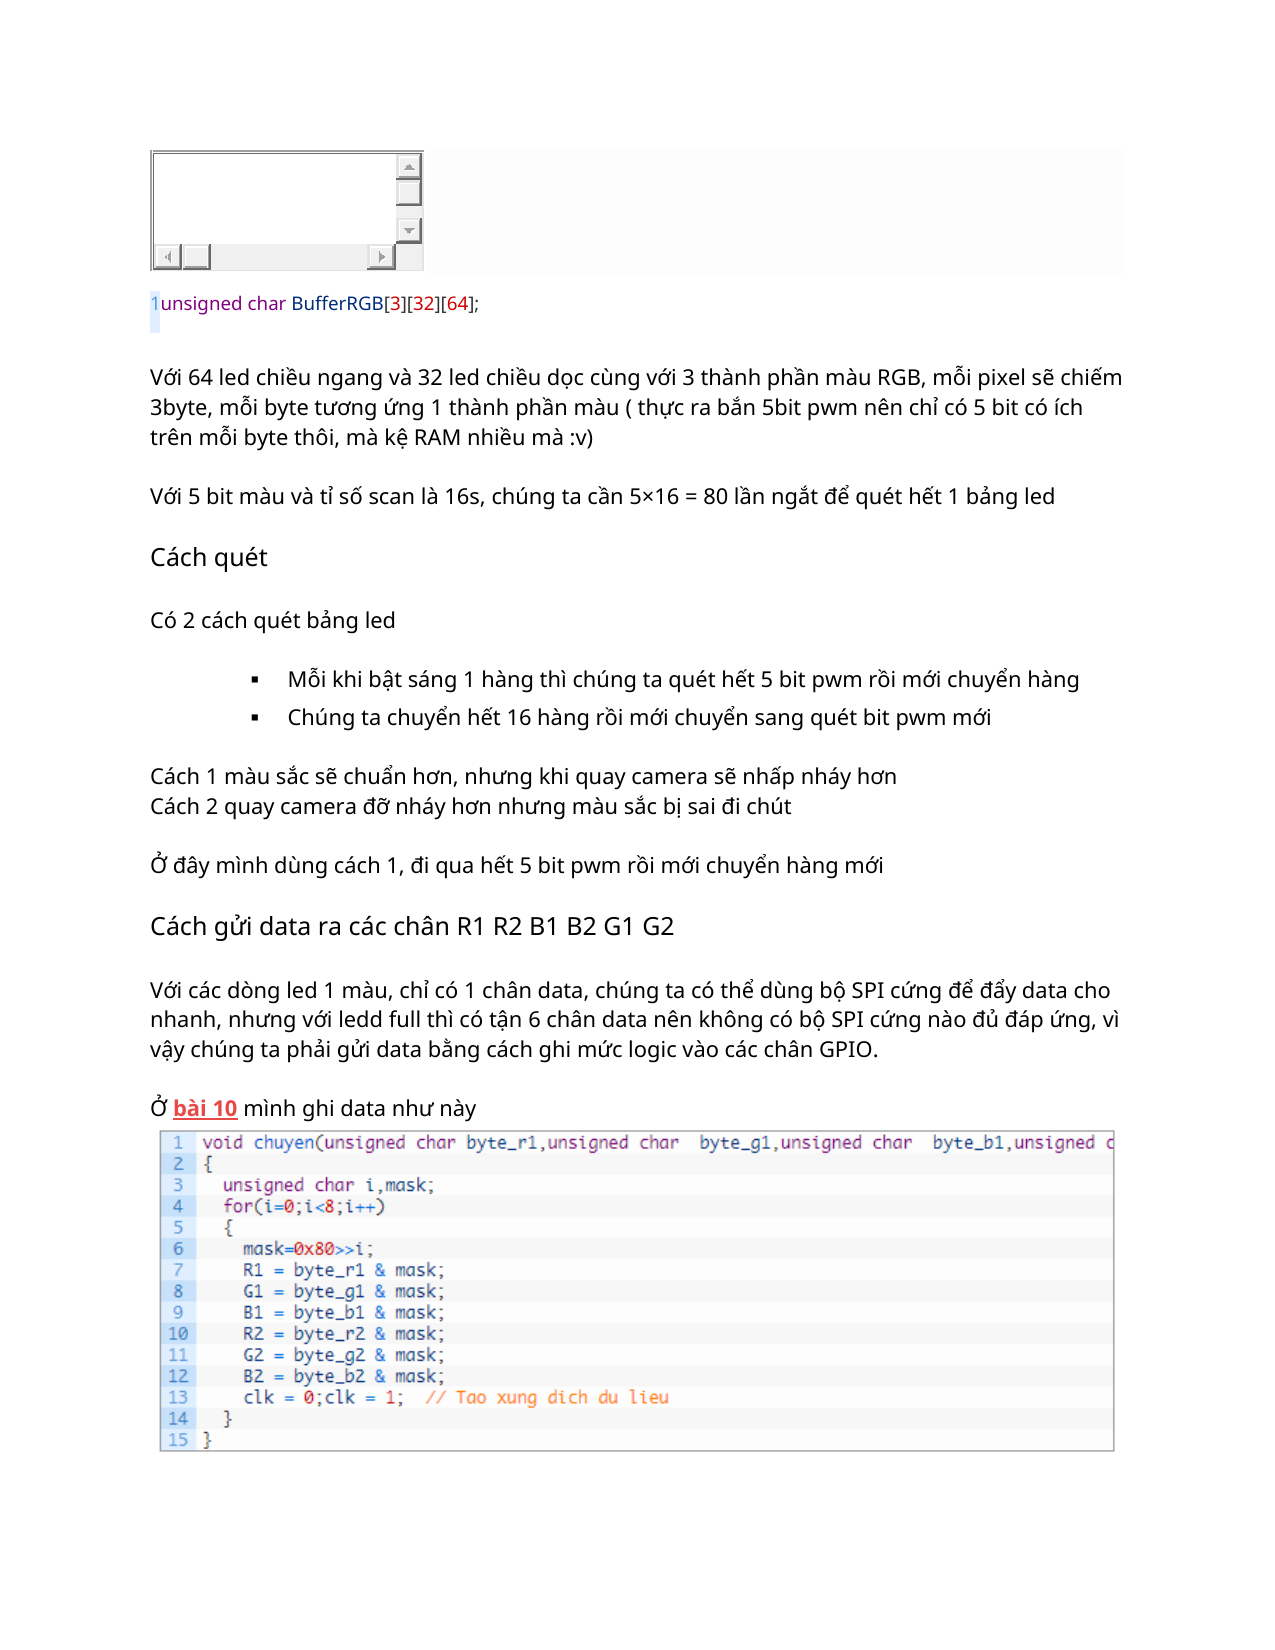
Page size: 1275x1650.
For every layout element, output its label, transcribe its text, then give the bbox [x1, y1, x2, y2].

text Với 64 led chiều ngang và 32 led chiều dọc cùng với 3 thành phần màu RGB, mỗi pixel sẽ chiếm 3byte, mỗi byte tương ứng 1 thành phần màu ( thực ra bắn 5bit pwm nên chỉ có 5 bit có ích trên mỗi byte thôi, mà kệ RAM nhiều mà :v) [150, 362, 1125, 451]
text Cách 1 màu sắc sẽ chuẩn hơn, nhưng khi quay camera sẽ nhấp nháy hơn Cách 2 quay camera đỡ nháy hơn nhưng màu sắc bị sai đi chút [150, 761, 1125, 821]
subtitle Cách gửi data ra các chân R1 R2 B1 B2 G1 G2 [150, 909, 1125, 943]
list Mỗi khi bật sáng 1 hàng thì chúng ta quét hết 5 bit pwm rồi mới chuyển hàng [250, 664, 1125, 694]
subtitle Cách quét [150, 539, 1125, 574]
list Chúng ta chuyển hết 16 hàng rồi mới chuyển sang quét bit pwm mới [250, 702, 1125, 732]
text Ở bài 10 mình ghi data như này [150, 1093, 1125, 1123]
text Có 2 cách quét bảng led [150, 606, 1125, 635]
picture [150, 1123, 1125, 1466]
table_header unsigned char BufferRGB[3][32][64]; [160, 291, 1125, 333]
text Ở đây mình dùng cách 1, đi qua hết 5 bit pwm rồi mới chuyển hàng mới [150, 850, 1125, 879]
text Với các dòng led 1 màu, chỉ có 1 chân data, chúng ta có thể dùng bộ SPI cứng để đẩy data cho nhanh, nhưng với ledd full thì có tận 6 chân data nên không có bộ SPI cứng nào đủ đáp ứng, vì vậy chúng ta phải gửi data bằng cách ghi mức logic vào các chân GPIO. [150, 975, 1125, 1064]
text Với 5 bit màu và tỉ số scan là 16s, chúng ta cần 5×16 = 80 lần ngắt để quét hết 1 bảng led [150, 481, 1125, 510]
